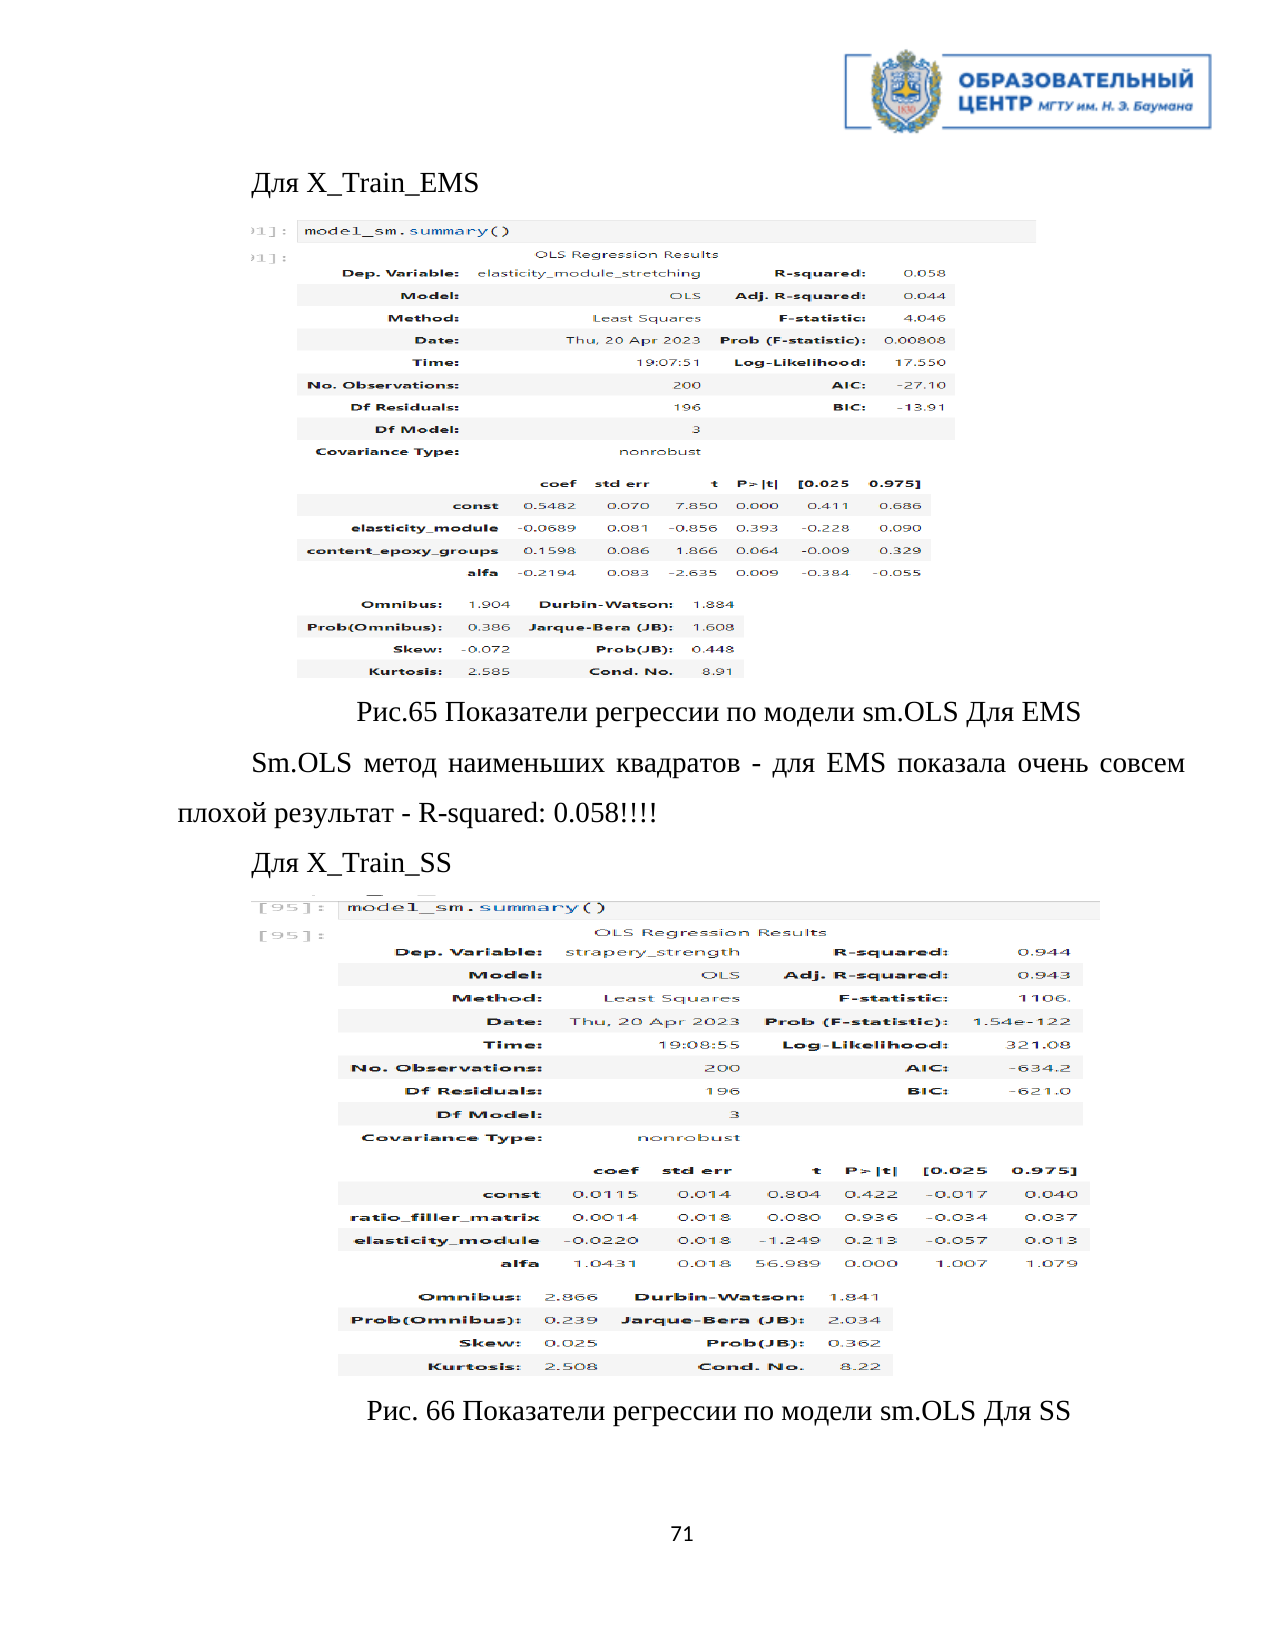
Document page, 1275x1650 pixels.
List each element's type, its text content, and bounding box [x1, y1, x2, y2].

picture [251, 215, 1037, 678]
text Рис. 66 Показатели регрессии по модели sm.OLS Для SS [177, 1393, 1186, 1426]
text Рис.65 Показатели регрессии по модели sm.OLS Для EMS [177, 694, 1186, 728]
text Sm.OLS метод наименьших квадратов - для EMS показала очень совсем плохой результат - R-squared: 0.058!!!! [177, 745, 1186, 829]
text Для X_Train_SS [177, 846, 1186, 879]
picture [251, 895, 1100, 1376]
text Для X_Train_EMS [177, 118, 1186, 198]
picture [814, 26, 1262, 149]
